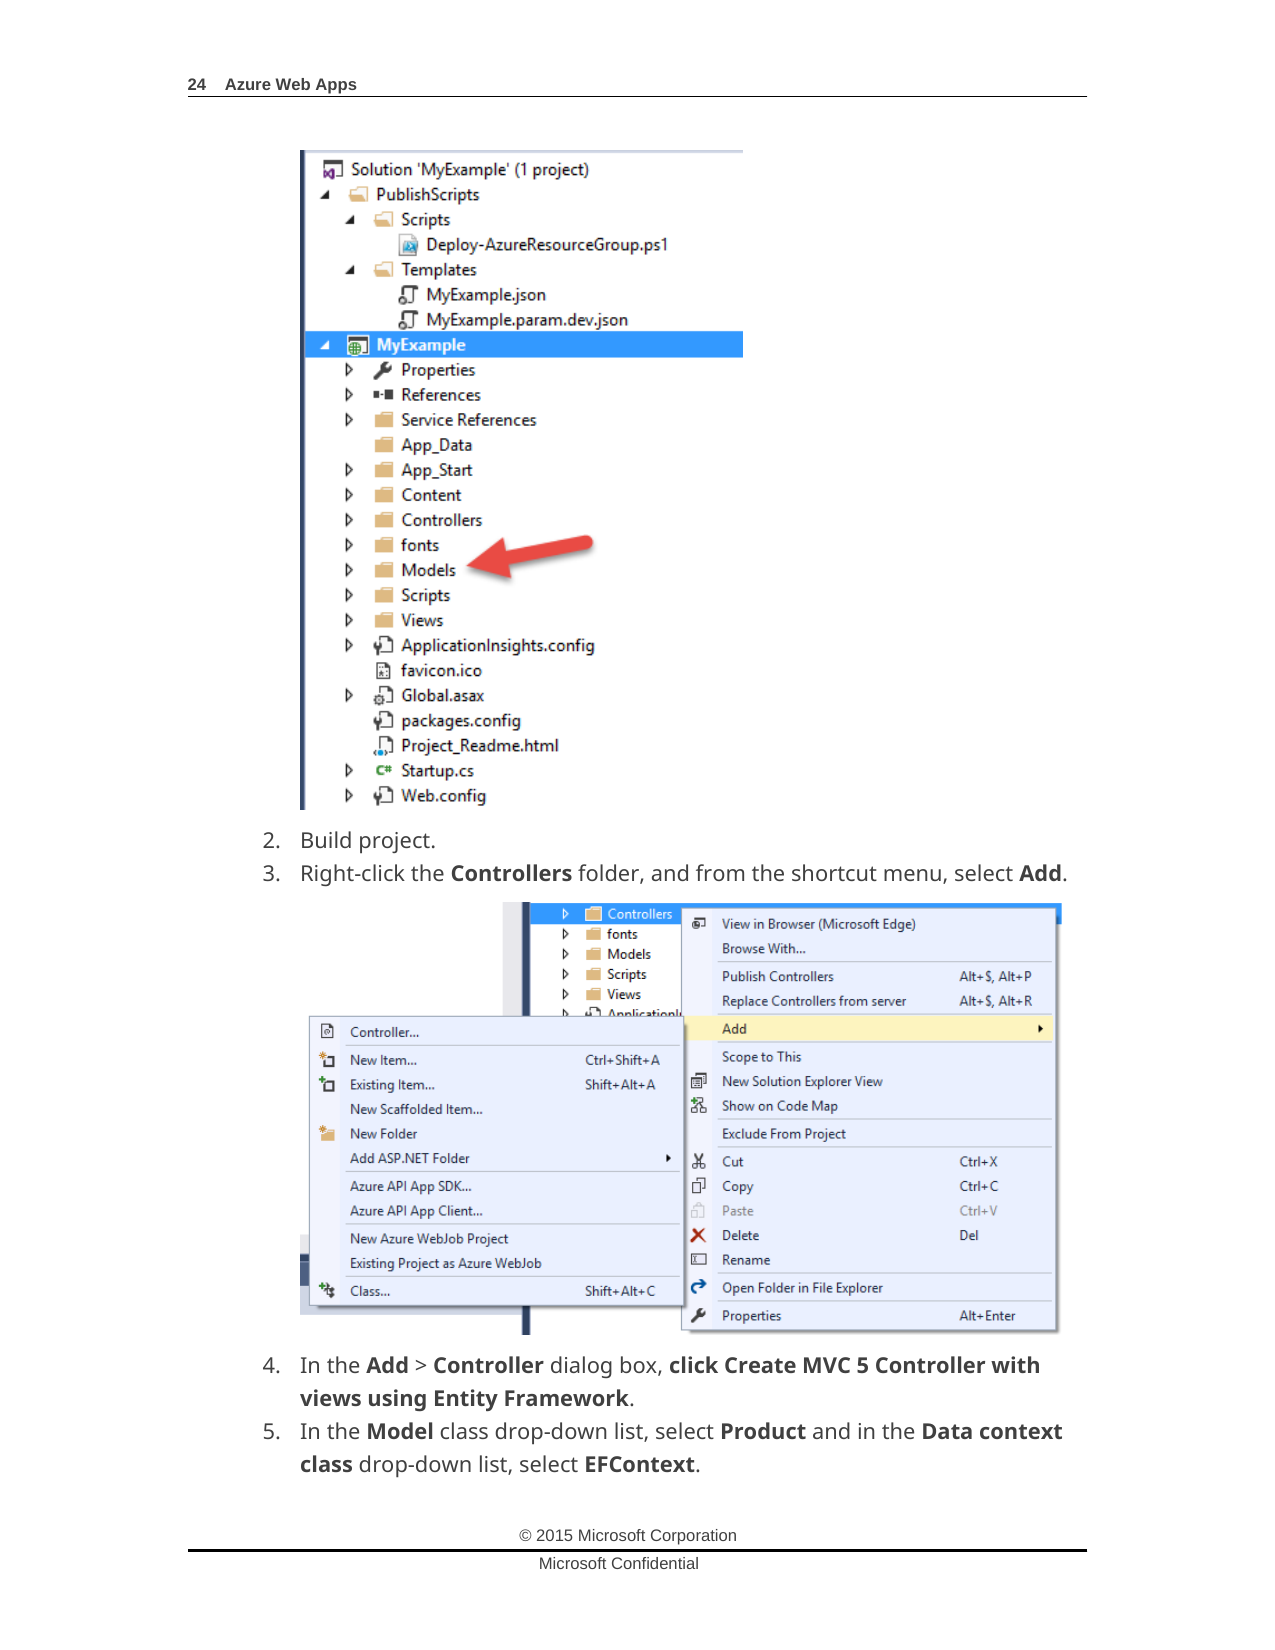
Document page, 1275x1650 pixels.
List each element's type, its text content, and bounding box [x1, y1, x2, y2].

list In the Add > Controller dialog box, click Create MVC 5 Controller with views using Entity Framework. [262, 1350, 1087, 1413]
list Build project. [262, 825, 1087, 855]
list Right-click the Controllers folder, and from the shortcut menu, select Add. [262, 858, 1087, 887]
list In the Model class drop-down list, select Product and in the Data context class drop-down list, select EFContext. [262, 1416, 1087, 1478]
picture [300, 902, 1062, 1335]
picture [300, 150, 743, 810]
